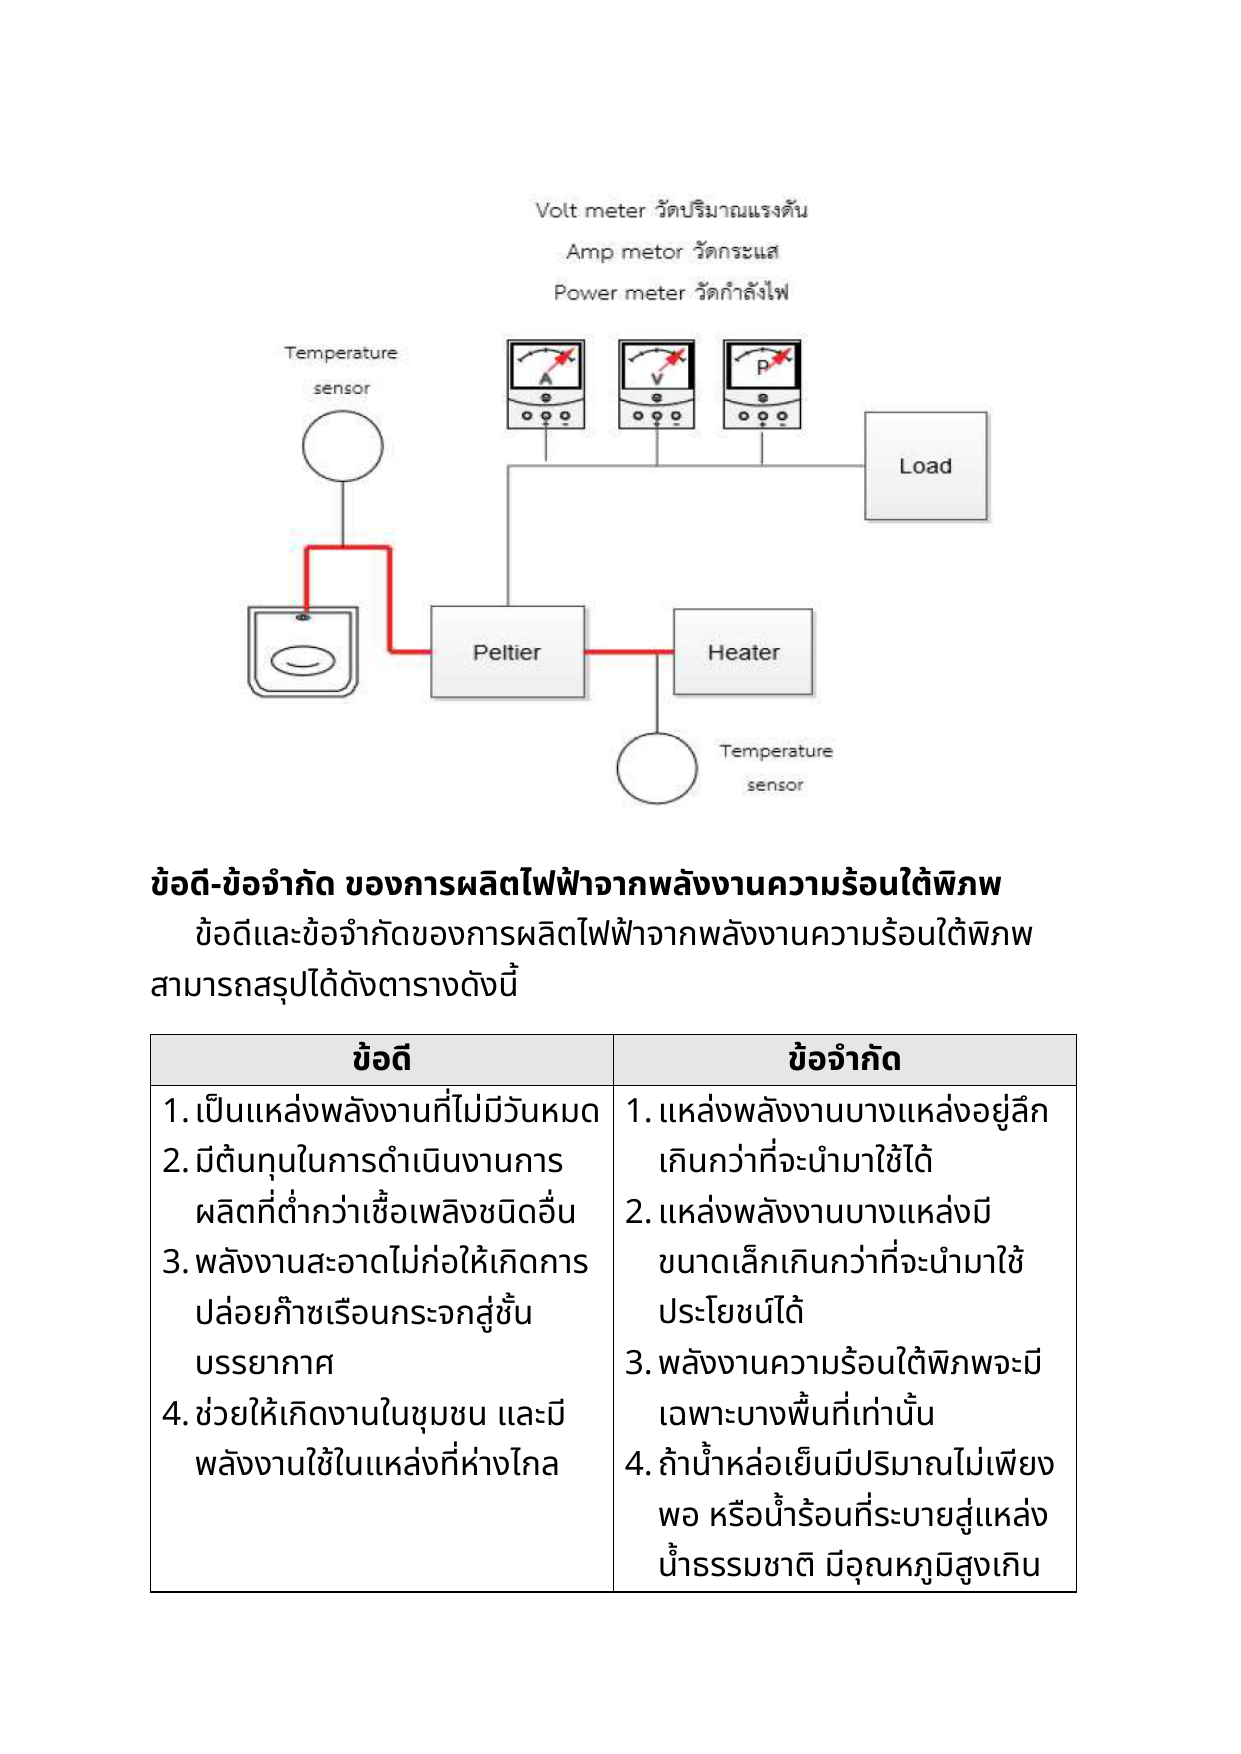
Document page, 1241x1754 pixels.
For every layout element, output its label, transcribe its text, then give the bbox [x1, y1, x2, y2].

table_header ข้อดี [151, 1035, 613, 1085]
picture [238, 187, 1002, 815]
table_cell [151, 1086, 613, 1591]
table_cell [614, 1086, 1076, 1591]
text ข้อดี-ข้อจำกัด ของการผลิตไฟฟ้าจากพลังงานความร้อนใต้พิภพ [150, 860, 1090, 910]
table_header ข้อจำกัด [614, 1035, 1076, 1085]
text ข้อดีและข้อจำกัดของการผลิตไฟฟ้าจากพลังงานความร้อนใต้พิภพ สามารถสรุปได้ดังตารางดังนี้ [150, 910, 1090, 1011]
